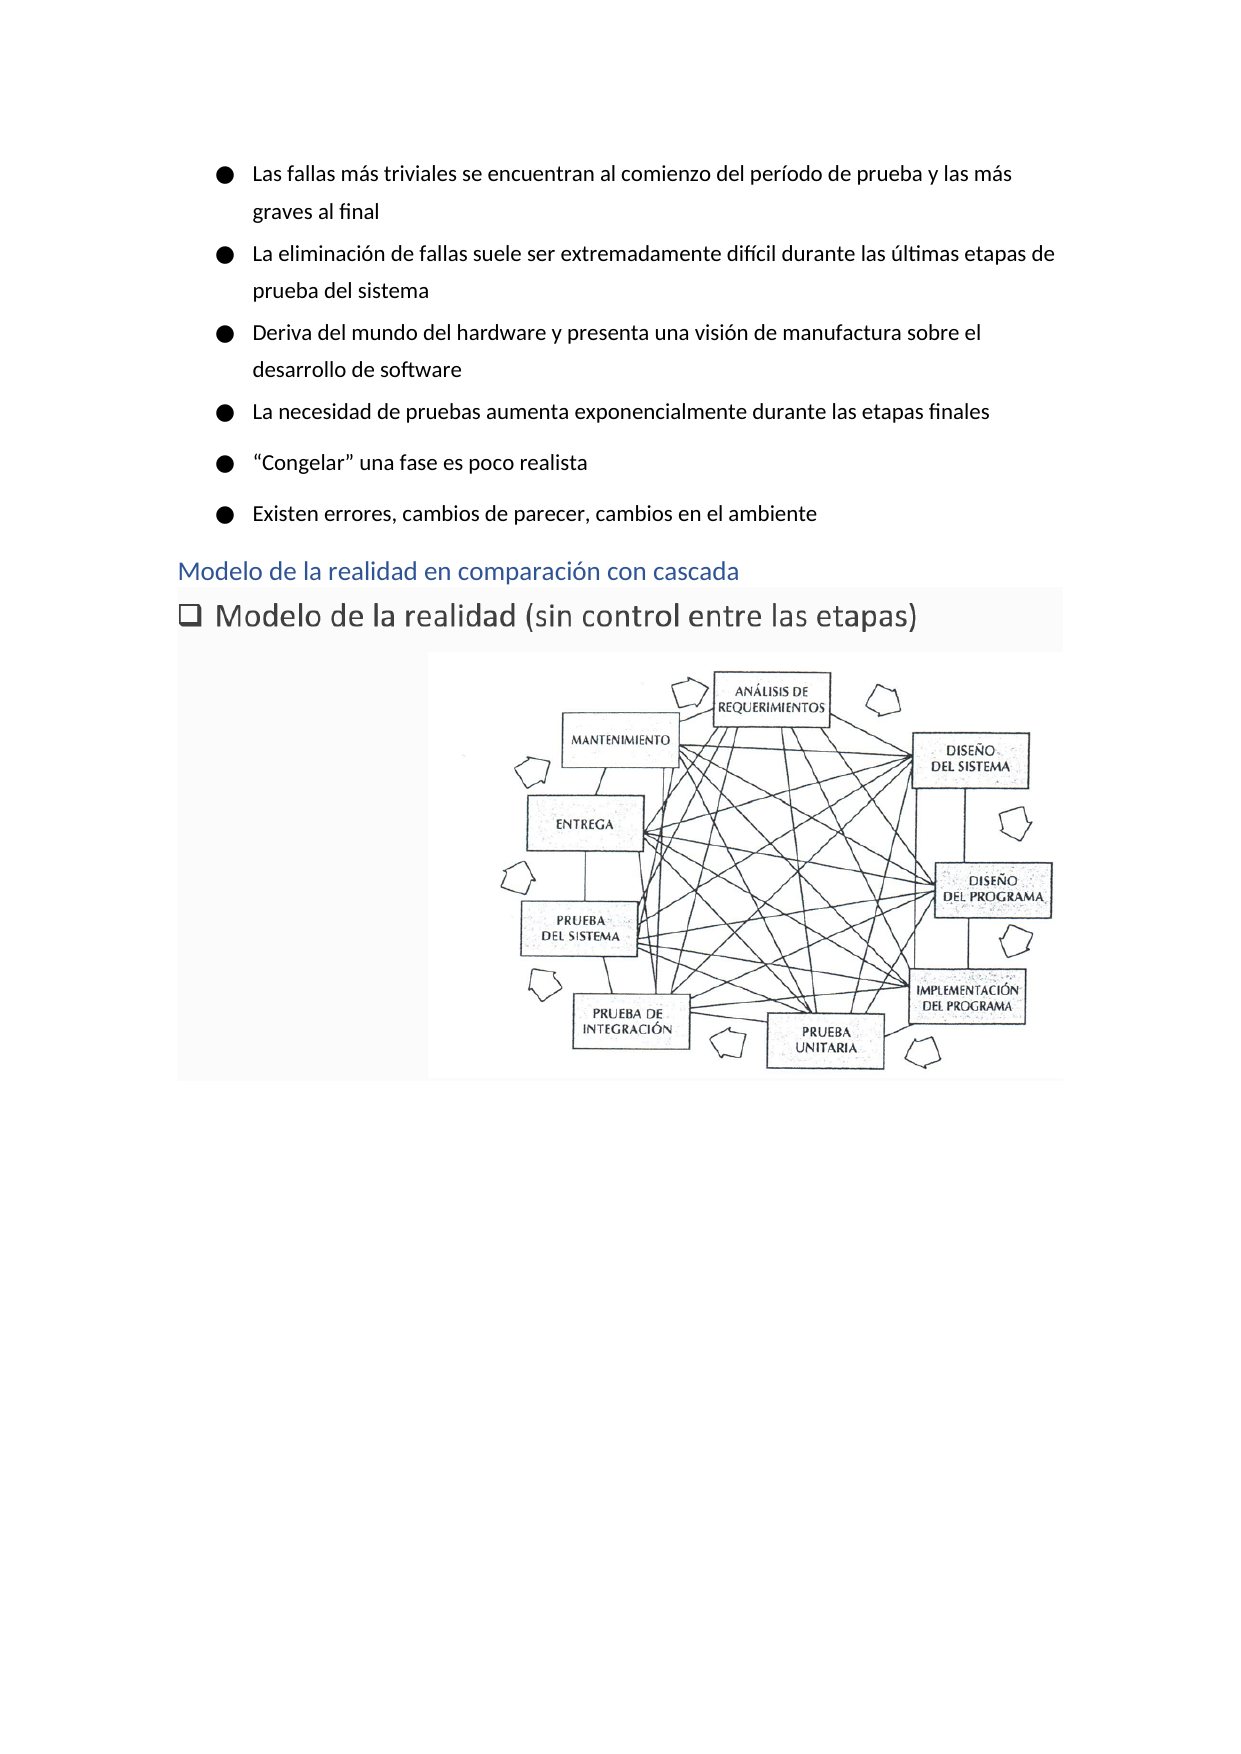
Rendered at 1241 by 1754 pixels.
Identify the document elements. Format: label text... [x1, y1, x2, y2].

list La eliminación de fallas suele ser extremadamente difícil durante las últimas etapas de prueba del sistema [215, 227, 1063, 304]
list La necesidad de pruebas aumenta exponencialmente durante las etapas finales [215, 386, 1063, 433]
list Existen errores, cambios de parecer, cambios en el ambiente [215, 487, 1063, 534]
subtitle Modelo de la realidad en comparación con cascada [177, 554, 1063, 587]
list Las fallas más triviales se encuentran al comienzo del período de prueba y las más graves al final [215, 148, 1063, 225]
list “Congelar” una fase es poco realista [215, 436, 1063, 483]
picture [177, 587, 1063, 1081]
list Deriva del mundo del hardware y presenta una visión de manufactura sobre el desarrollo de software [215, 306, 1063, 383]
